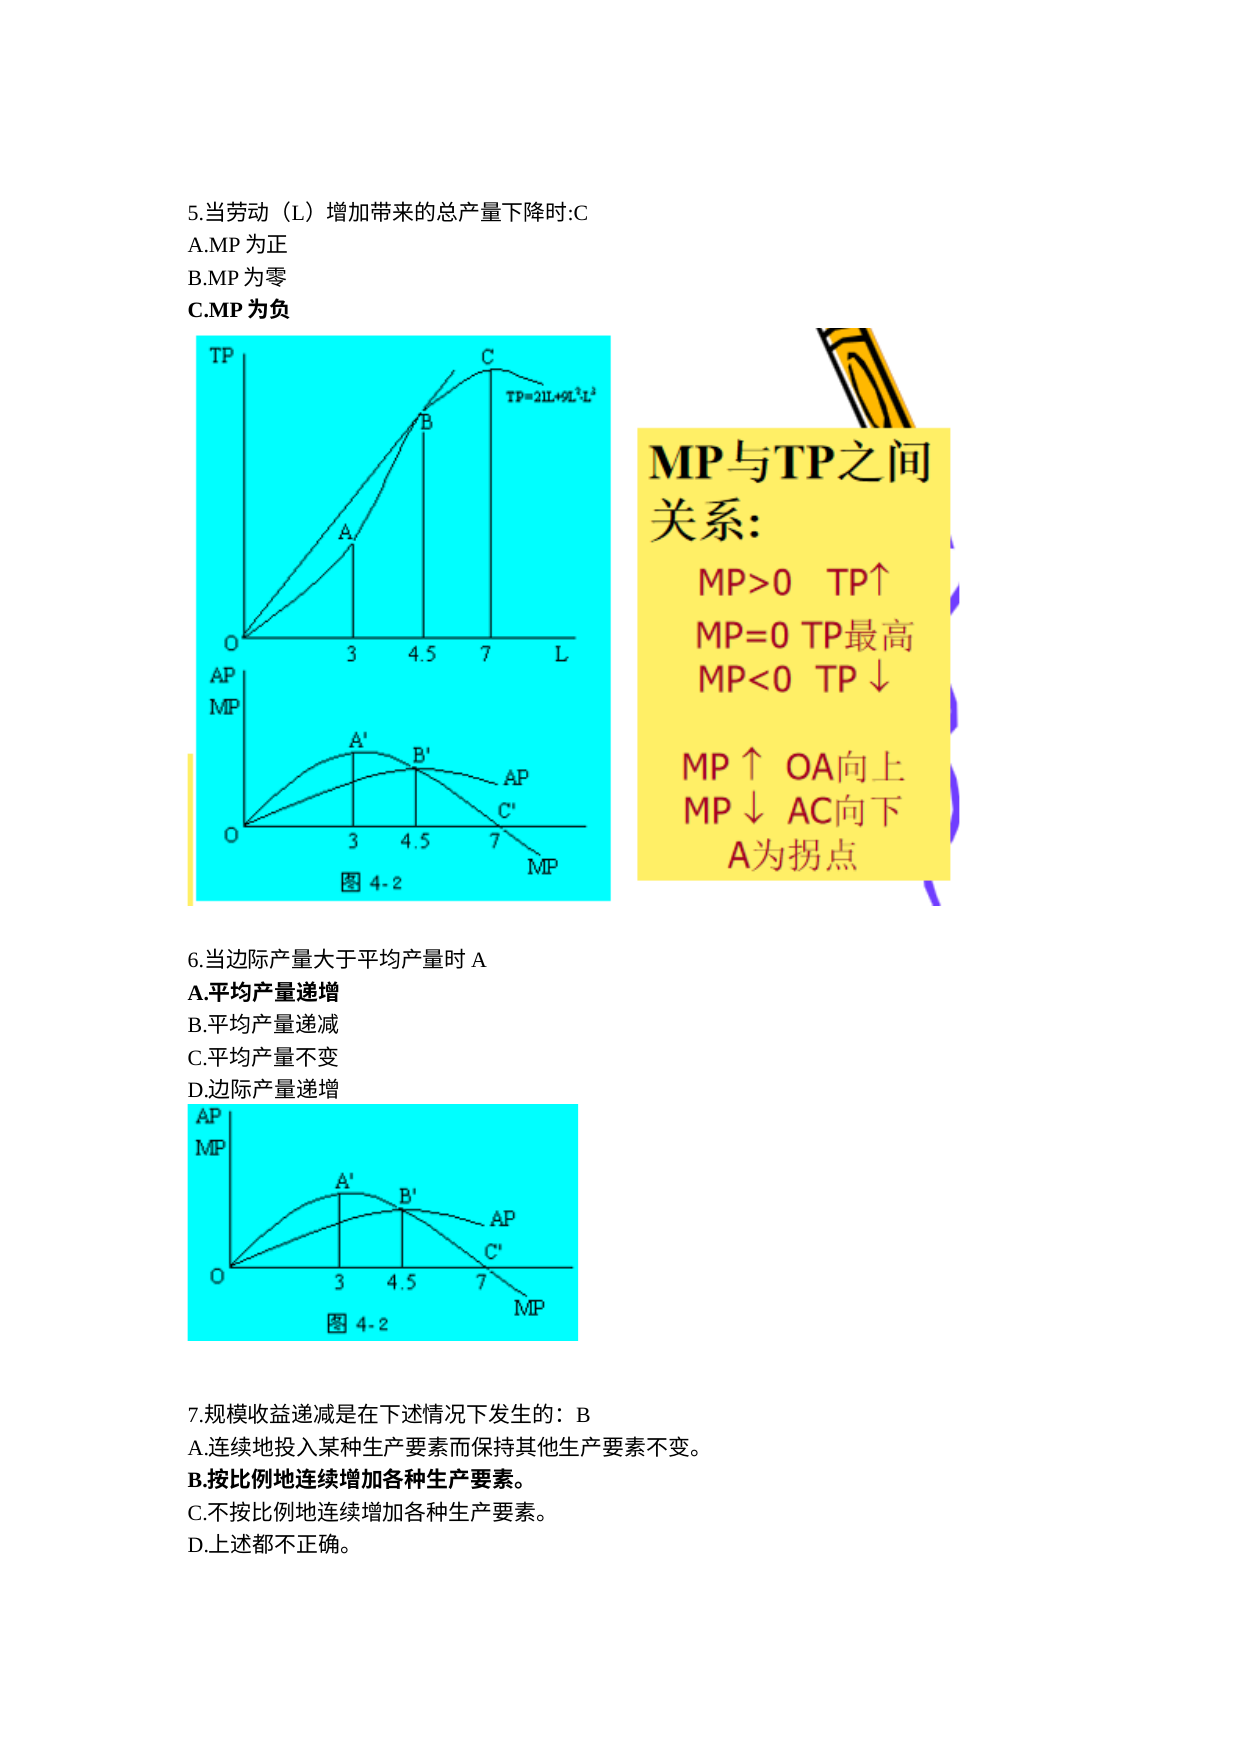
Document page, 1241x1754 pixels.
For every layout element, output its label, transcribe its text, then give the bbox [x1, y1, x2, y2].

picture [187, 328, 960, 906]
text 7.规模收益递减是在下述情况下发生的：B A.连续地投入某种生产要素而保持其他生产要素不变。 B.按比例地连续增加各种生产要素。 C.不按比例地连续增加各种生产要素。 D.上述都不正确。 [187, 1397, 1053, 1592]
picture [187, 1104, 579, 1341]
text C.MP为负 [187, 292, 1053, 324]
text 5.当劳动（L）增加带来的总产量下降时:C A.MP为正 B.MP为零 [187, 194, 1053, 292]
text 6.当边际产量大于平均产量时A A.平均产量递增 [187, 942, 1053, 1007]
text B.平均产量递减 C.平均产量不变 [187, 1007, 1053, 1072]
